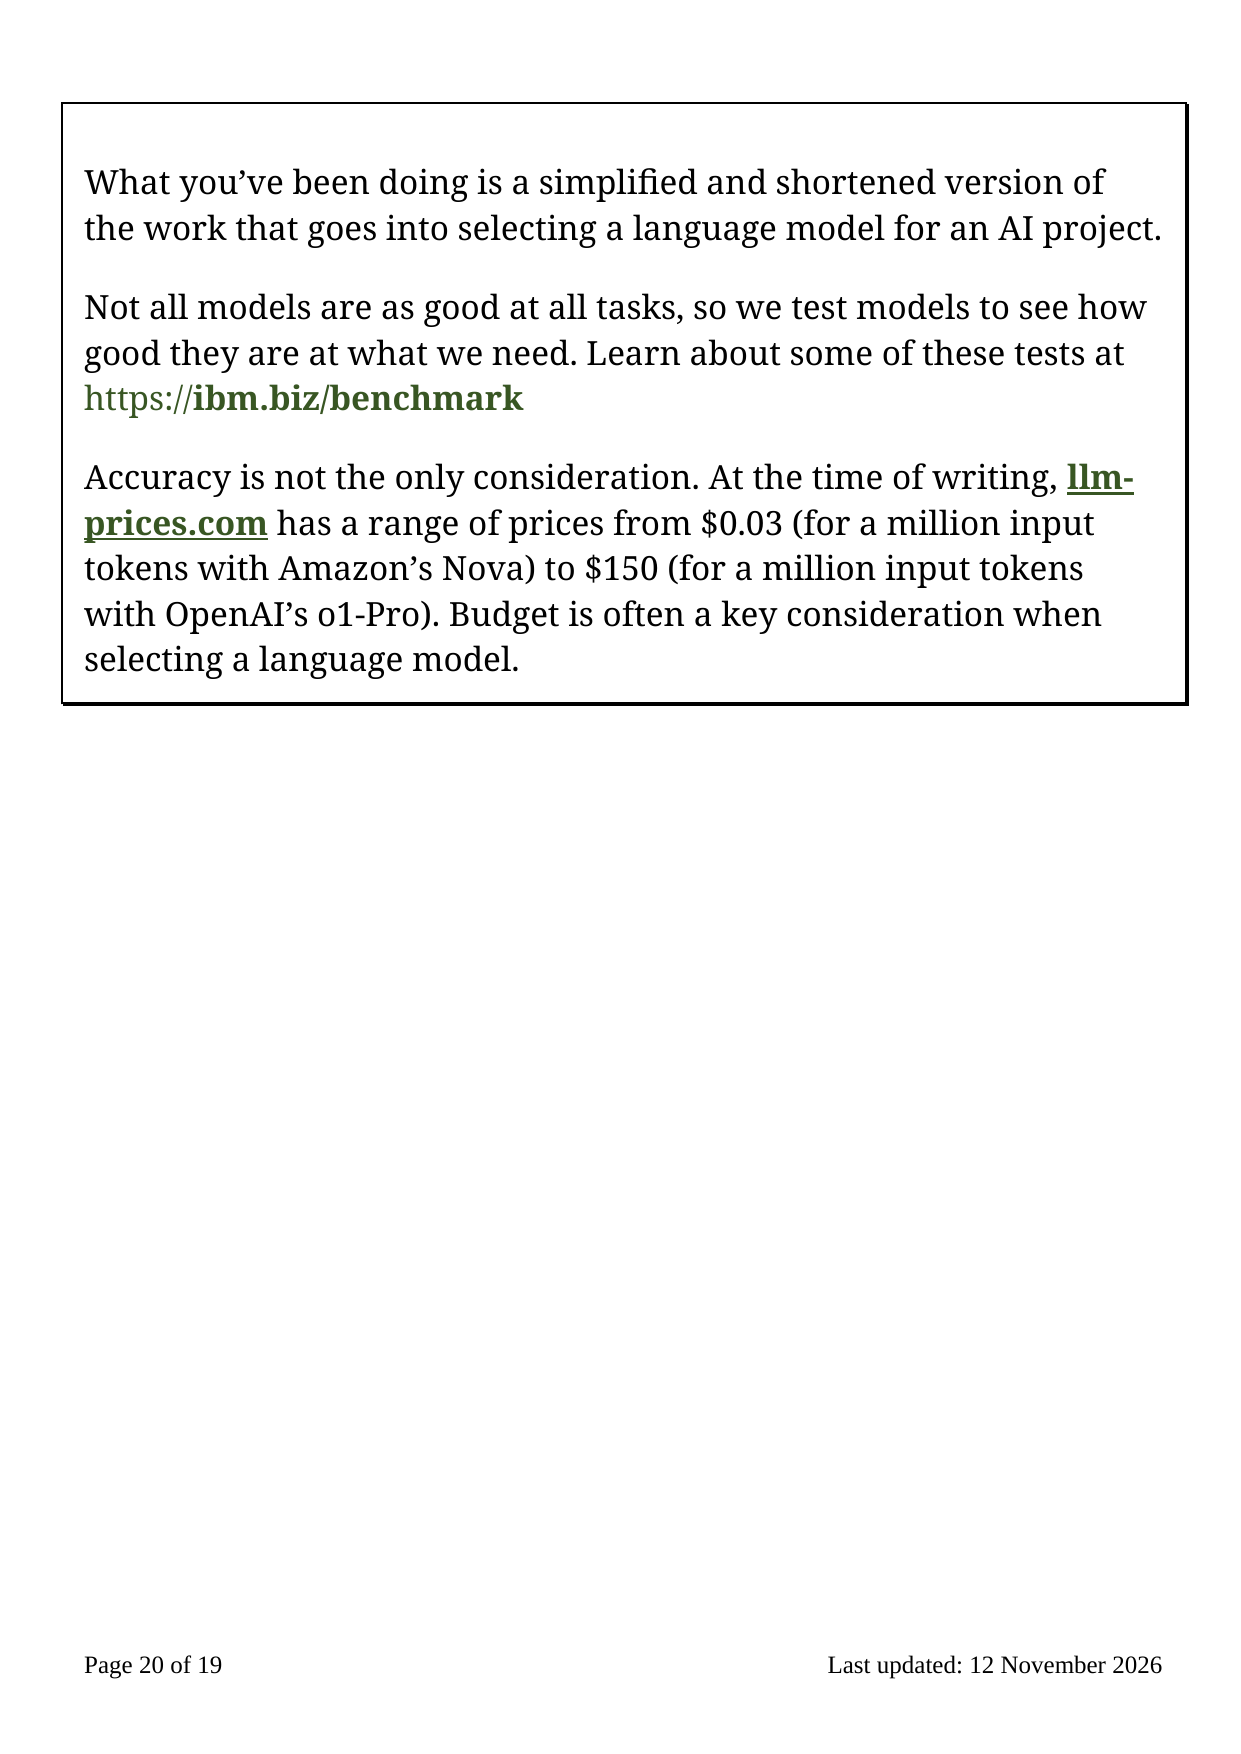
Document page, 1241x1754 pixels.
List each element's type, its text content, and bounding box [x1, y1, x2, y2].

text What you’ve been doing is a simplified and shortened version of the work that goes into selecting a language model for an AI project. [84, 159, 1164, 250]
text Not all models are as good at all tasks, so we test models to see how good they are at what we need. Learn about some of these tests at https://ibm.biz/benchmark [84, 284, 1164, 420]
text Accuracy is not the only consideration. At the time of writing, llm-prices.com has a range of prices from $0.03 (for a million input tokens with Amazon’s Nova) to $150 (for a million input tokens with OpenAI’s o1-Pro). Budget is often a key consideration when selecting a language model. [63, 431, 1185, 702]
